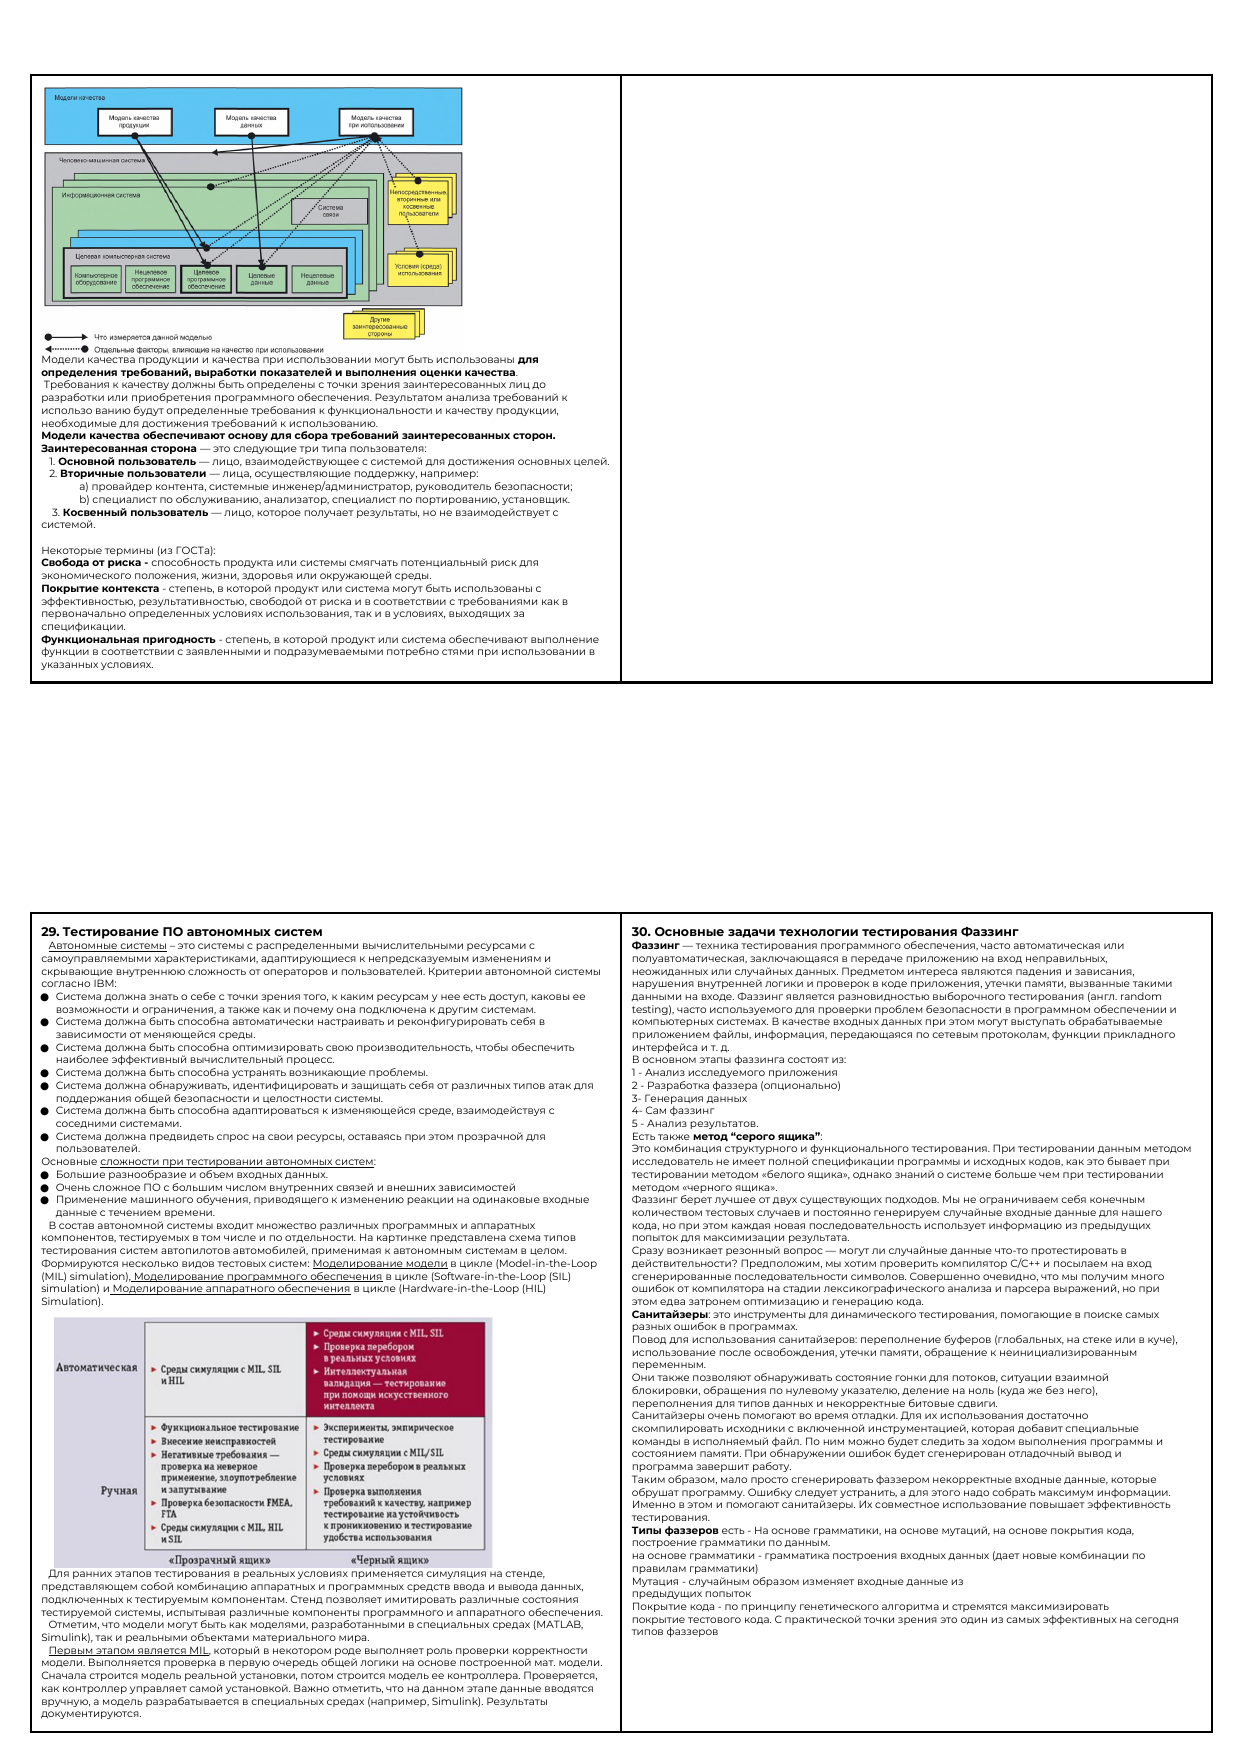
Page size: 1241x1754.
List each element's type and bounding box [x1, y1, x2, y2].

table_cell [622, 76, 1211, 681]
table_header [32, 914, 620, 1731]
picture [48, 1307, 498, 1568]
picture [41, 86, 464, 354]
table_header [622, 914, 1211, 1731]
table_cell [32, 76, 620, 681]
